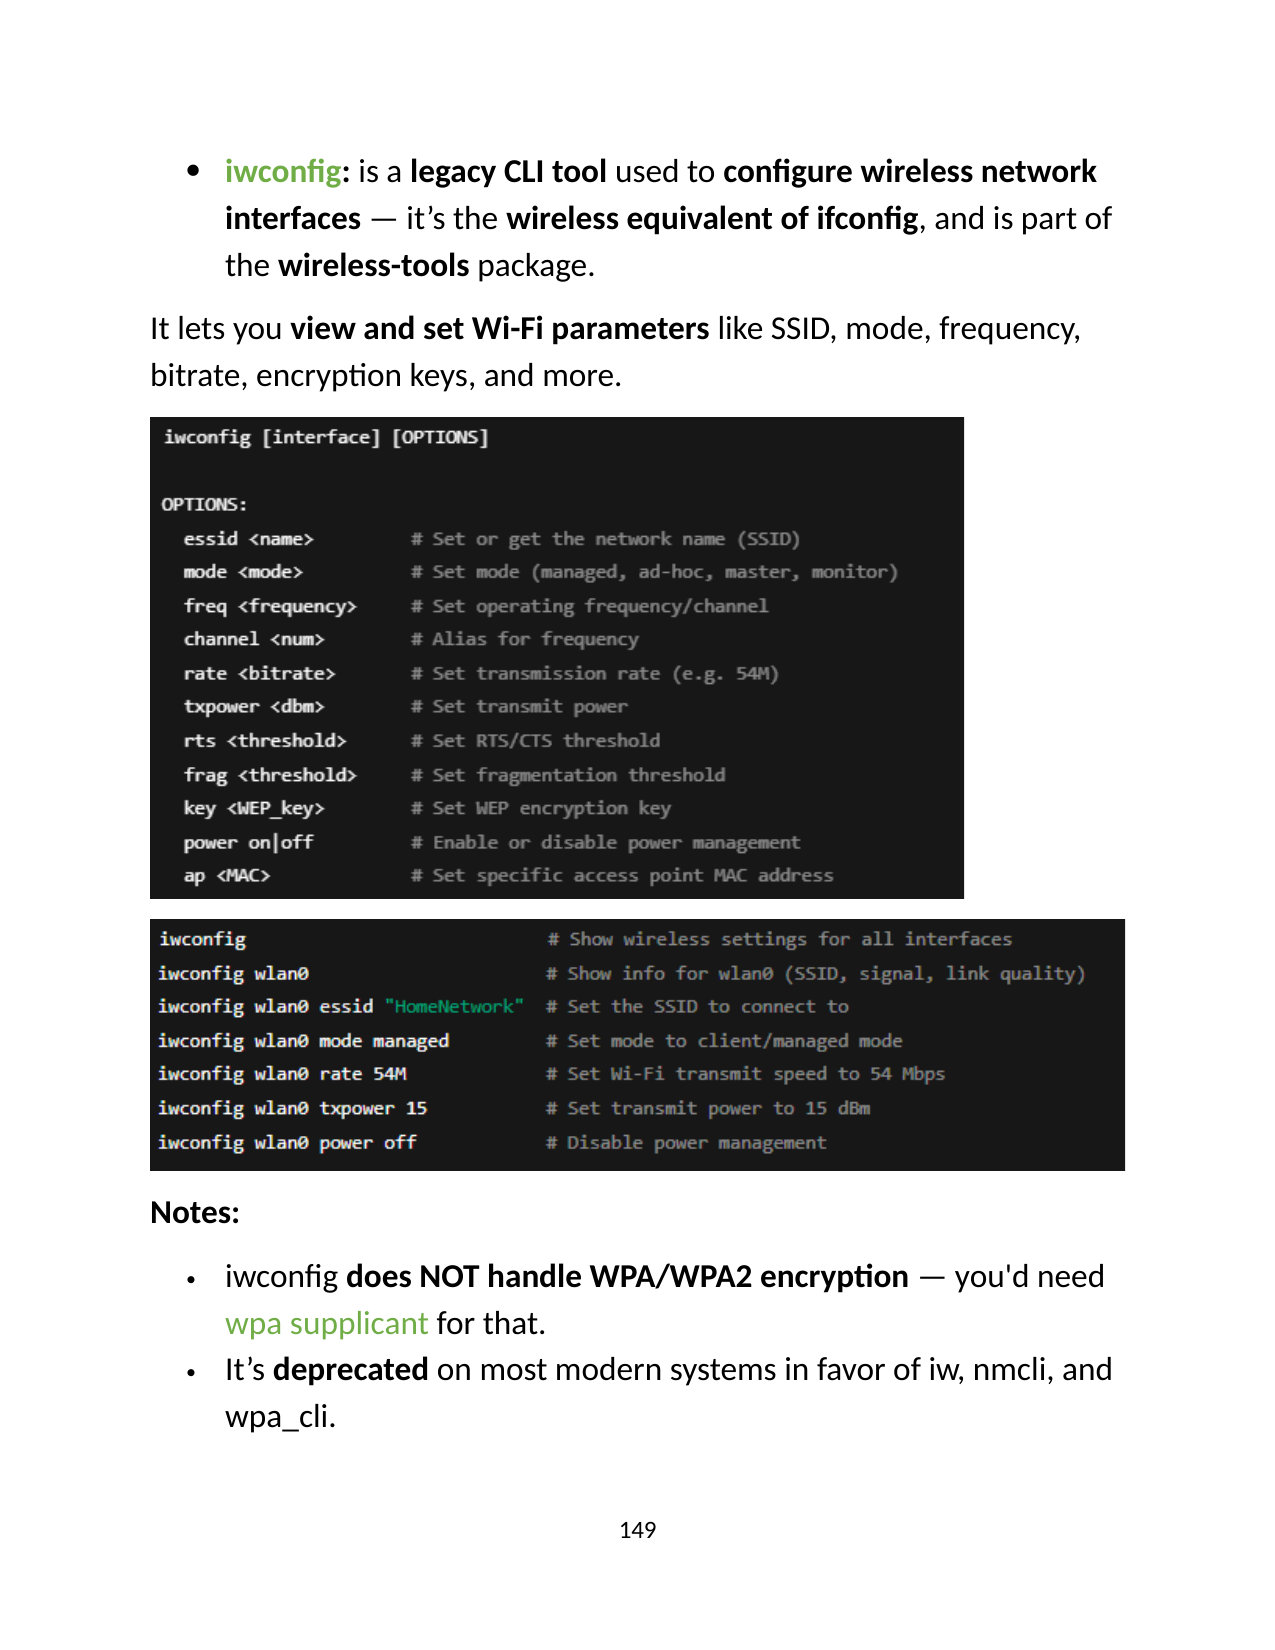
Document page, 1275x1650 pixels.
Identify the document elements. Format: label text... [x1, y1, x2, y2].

text It lets you view and set Wi-Fi parameters like SSID, mode, frequency, bitrate, encryption keys, and more. [150, 307, 1125, 394]
list iwconfig does NOT handle WPA/WPA2 encryption — you'd need wpa supplicant for that. [187, 1255, 1125, 1342]
picture [150, 919, 1125, 1171]
list iwconfig: is a legacy CLI tool used to configure wireless network interfaces — it’s the wireless equivalent of ifconfig, and is part of the wireless-tools package. [187, 150, 1125, 284]
text Notes: [150, 1191, 1125, 1232]
list It’s deprecated on most modern systems in favor of iw, nmcli, and wpa_cli. [187, 1348, 1125, 1436]
picture [150, 417, 965, 899]
